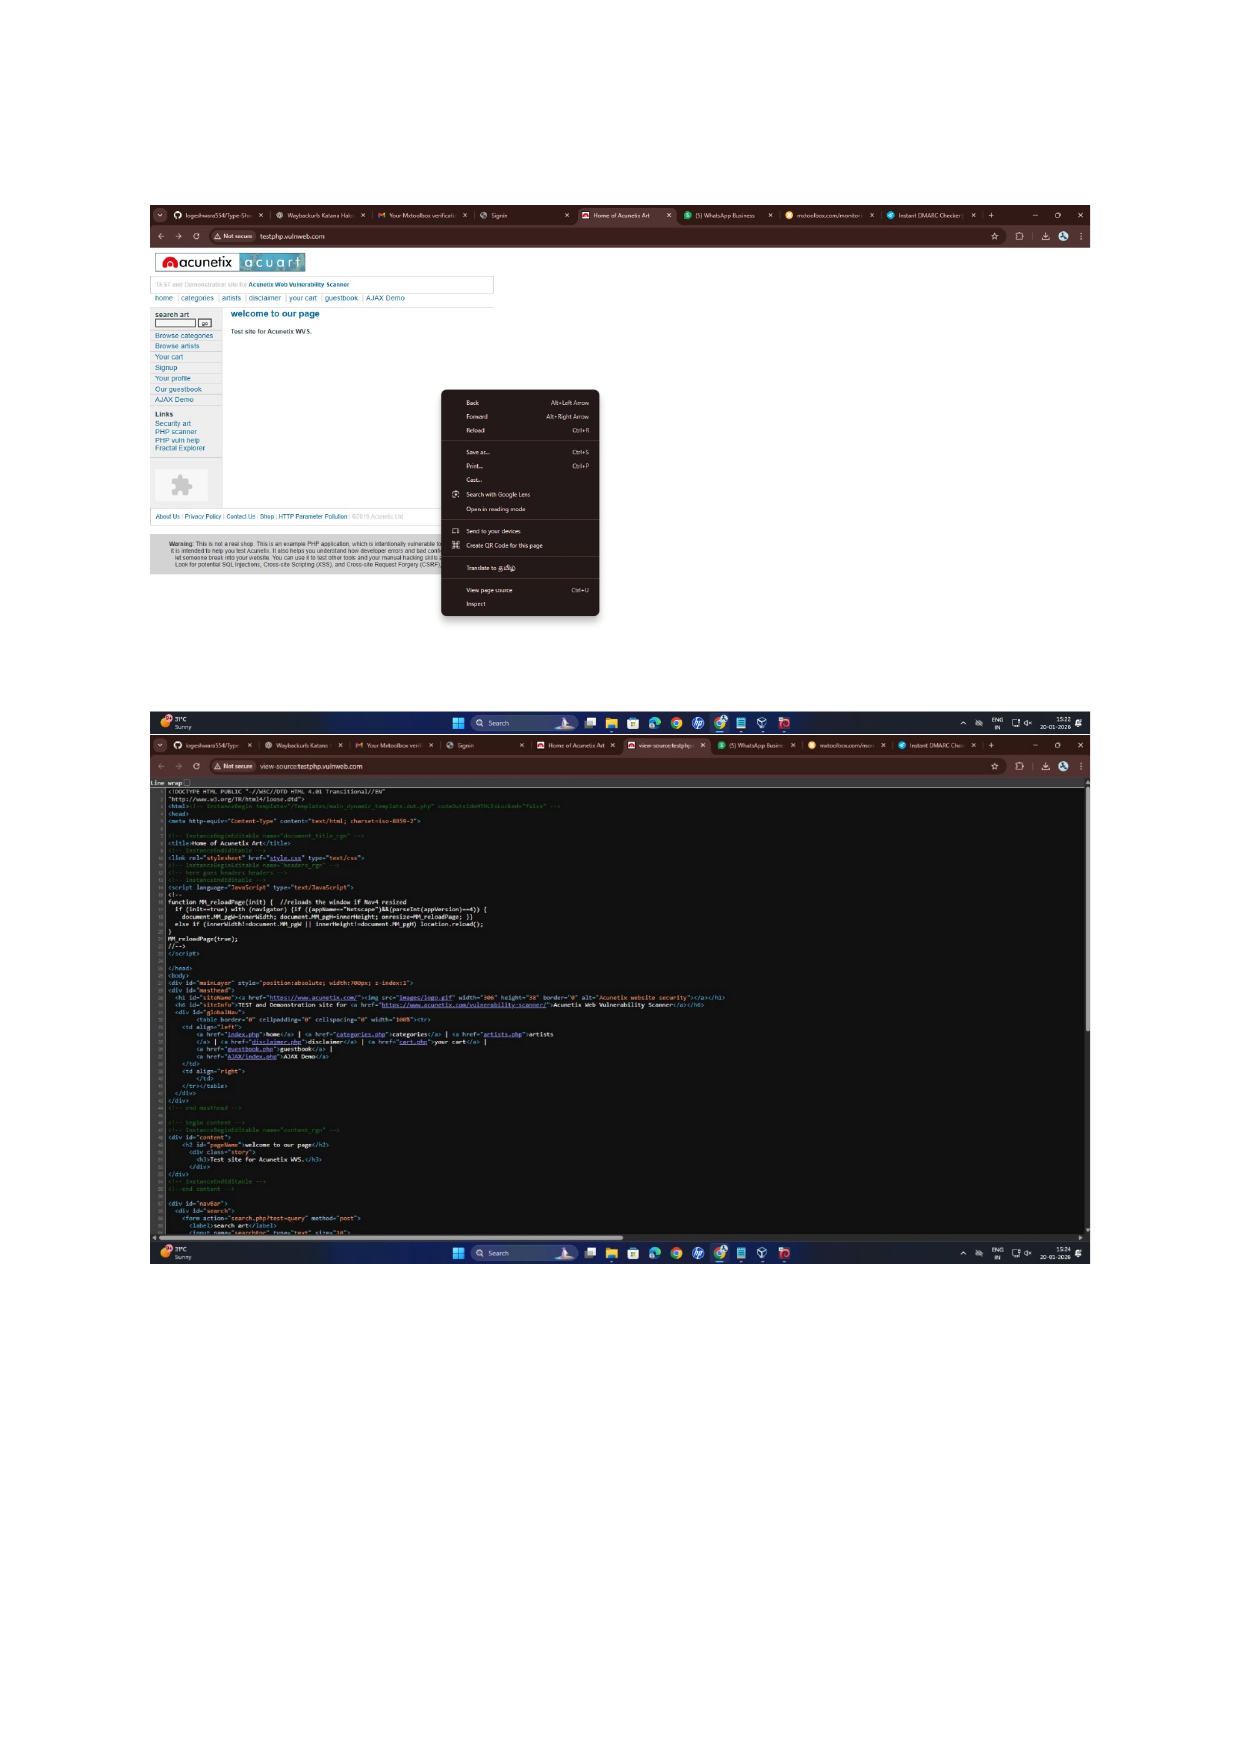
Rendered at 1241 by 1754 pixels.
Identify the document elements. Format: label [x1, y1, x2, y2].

picture [150, 735, 1091, 1264]
picture [150, 205, 1091, 734]
